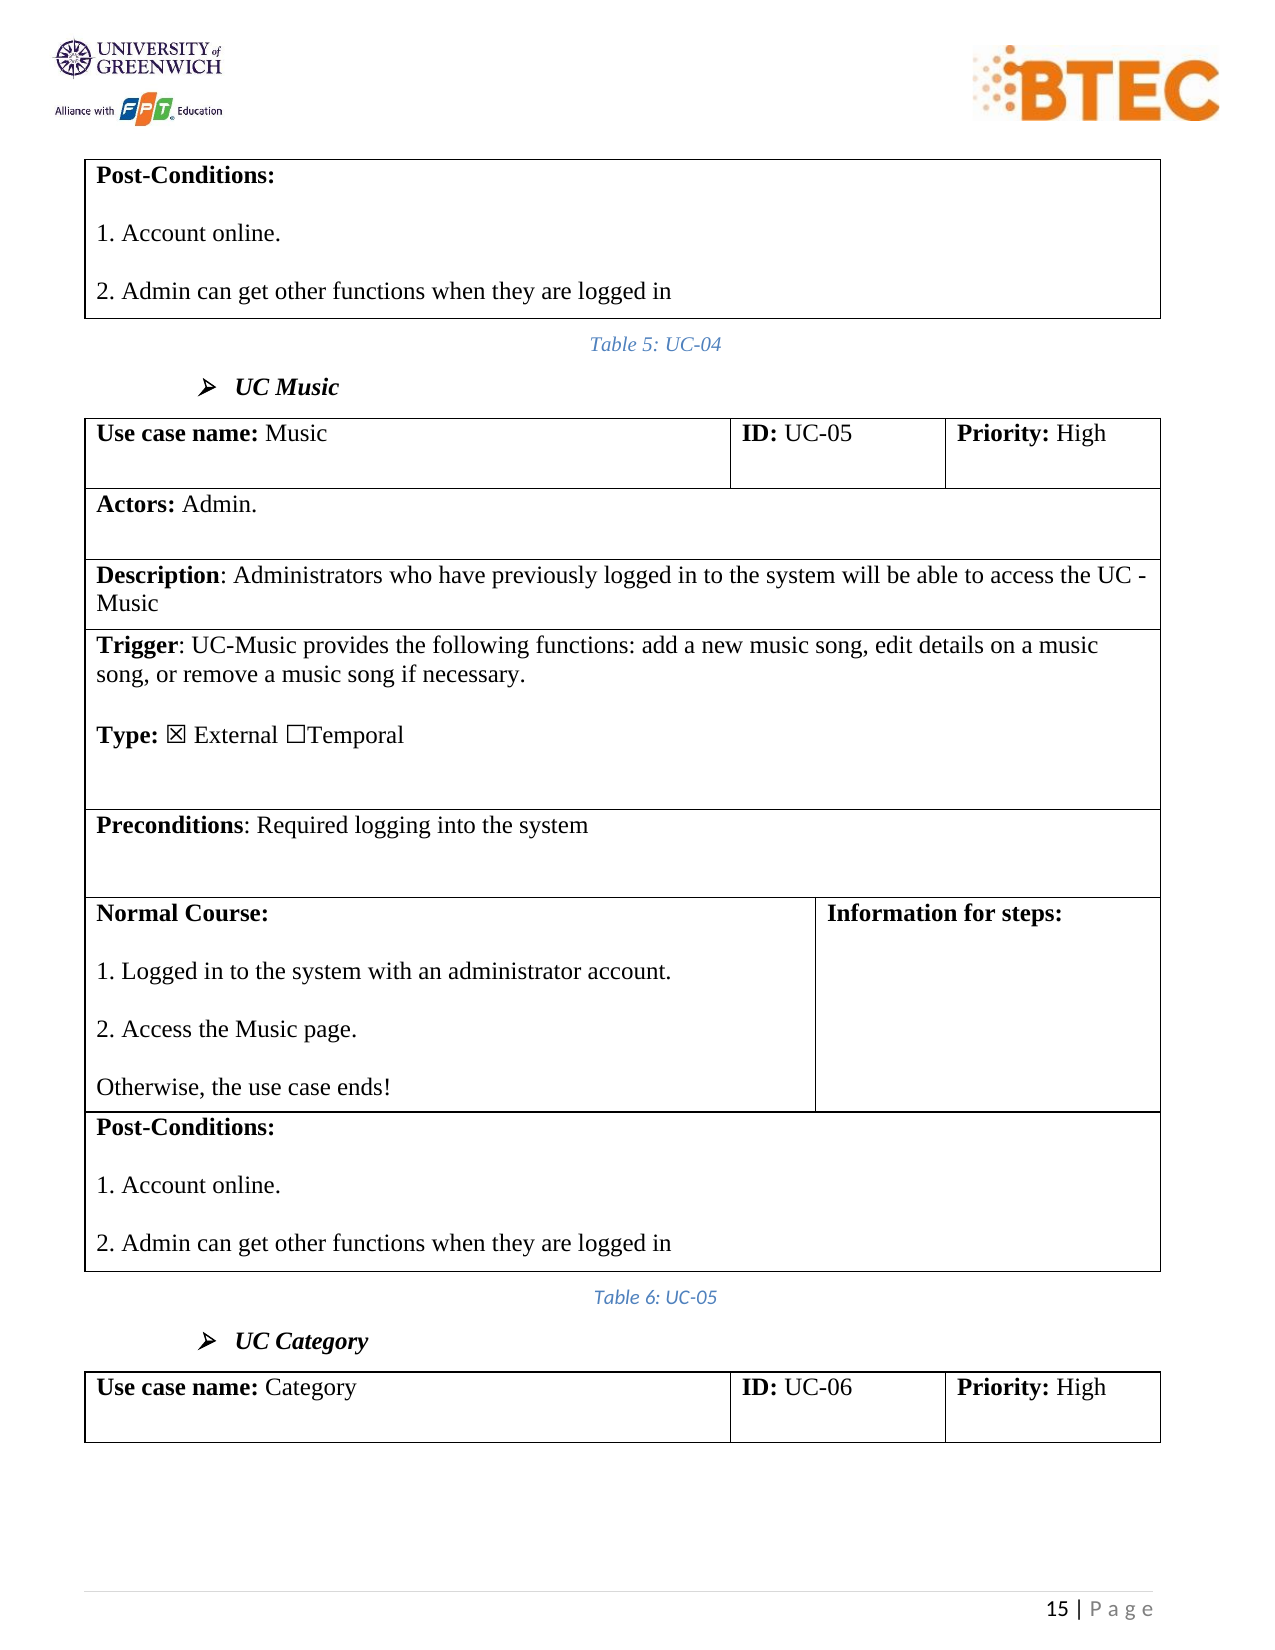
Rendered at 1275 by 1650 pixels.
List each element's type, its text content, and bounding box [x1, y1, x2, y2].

table_cell Preconditions: Required logging into the system [86, 810, 1160, 897]
text Table 6: UC-05 [159, 1284, 1153, 1309]
table_cell Information for steps: [816, 898, 1160, 1111]
picture [972, 45, 1220, 121]
table_cell Normal Course: 1. Logged in to the system with an administrator account. 2. Access the Music page. Otherwise, the use case ends! [86, 898, 815, 1111]
table_header Priority: High [946, 419, 1160, 488]
table_header ID: UC-06 [731, 1373, 945, 1442]
table_cell Post-Conditions: 1. Account online. 2. Admin can get other functions when they are logged in [86, 1113, 1160, 1271]
list UC Music [197, 372, 1153, 401]
table_header Use case name: Category [86, 1373, 730, 1442]
table_cell Description: Administrators who have previously logged in to the system will be able to access the UC - Music [86, 560, 1160, 629]
table_cell Actors: Admin. [86, 489, 1160, 559]
table_cell Post-Conditions: 1. Account online. 2. Admin can get other functions when they are logged in [86, 160, 1160, 318]
picture [41, 25, 234, 137]
list UC Category [197, 1326, 1153, 1354]
table_header Use case name: Music [86, 419, 730, 488]
table_cell Trigger: UC-Music provides the following functions: add a new music song, edit details on a music song, or remove a music song if necessary. Type: ☒ External ☐Temporal [86, 630, 1160, 809]
table_header Priority: High [946, 1373, 1160, 1442]
table_header ID: UC-05 [731, 419, 945, 488]
text Table 5: UC-04 [159, 332, 1153, 356]
